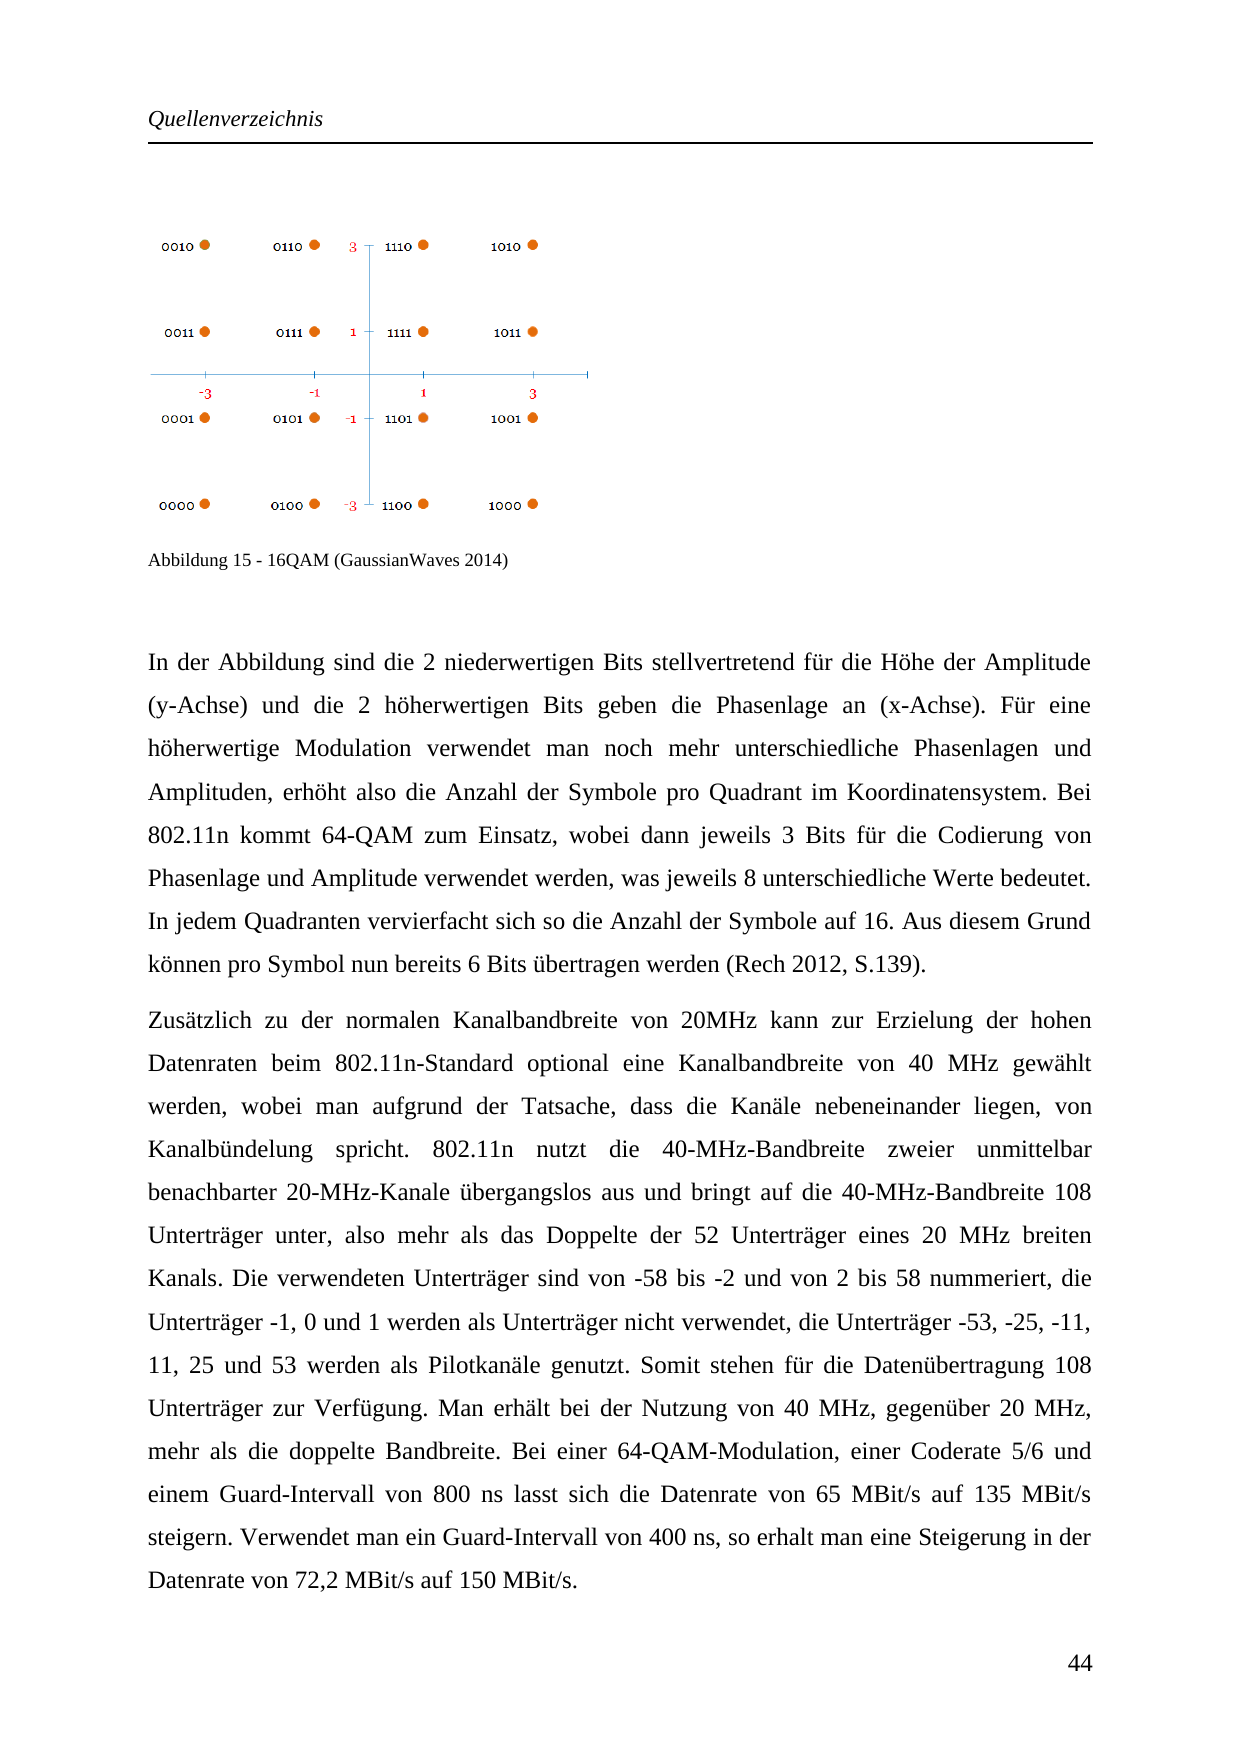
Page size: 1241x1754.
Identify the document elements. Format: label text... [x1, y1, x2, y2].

picture [147, 230, 595, 523]
text Zusätzlich zu der normalen Kanalbandbreite von 20MHz kann zur Erzielung der hohen Datenraten beim 802.11n-Standard optional eine Kanalbandbreite von 40 MHz gewählt werden, wobei man aufgrund der Tatsache, dass die Kanäle nebeneinander liegen, von Kanalbündelung spricht. 802.11n nutzt die 40-MHz-Bandbreite zweier unmittelbar benachbarter 20-MHz-Kanale übergangslos aus und bringt auf die 40-MHz-Bandbreite 108 Unterträger unter, also mehr als das Doppelte der 52 Unterträger eines 20 MHz breiten Kanals. Die verwendeten Unterträger sind von -58 bis -2 und von 2 bis 58 nummeriert, die Unterträger -1, 0 und 1 werden als Unterträger nicht verwendet, die Unterträger -53, -25, -11, 11, 25 und 53 werden als Pilotkanäle genutzt. Somit stehen für die Datenübertragung 108 Unterträger zur Verfügung. Man erhält bei der Nutzung von 40 MHz, gegenüber 20 MHz, mehr als die doppelte Bandbreite. Bei einer 64-QAM-Modulation, einer Coderate 5/6 und einem Guard-Intervall von 800 ns lasst sich die Datenrate von 65 MBit/s auf 135 MBit/s steigern. Verwendet man ein Guard-Intervall von 400 ns, so erhalt man eine Steigerung in der Datenrate von 72,2 MBit/s auf 150 MBit/s. [148, 1005, 1093, 1594]
text In der Abbildung sind die 2 niederwertigen Bits stellvertretend für die Höhe der Amplitude (y-Achse) und die 2 höherwertigen Bits geben die Phasenlage an (x-Achse). Für eine höherwertige Modulation verwendet man noch mehr unterschiedliche Phasenlagen und Amplituden, erhöht also die Anzahl der Symbole pro Quadrant im Koordinatensystem. Bei 802.11n kommt 64-QAM zum Einsatz, wobei dann jeweils 3 Bits für die Codierung von Phasenlage und Amplitude verwendet werden, was jeweils 8 unterschiedliche Werte bedeutet. In jedem Quadranten vervierfacht sich so die Anzahl der Symbole auf 16. Aus diesem Grund können pro Symbol nun bereits 6 Bits übertragen werden (Rech 2012, S.139). [148, 647, 1093, 978]
text Abbildung 15 - 16QAM (GaussianWaves 2014) [148, 549, 1093, 571]
